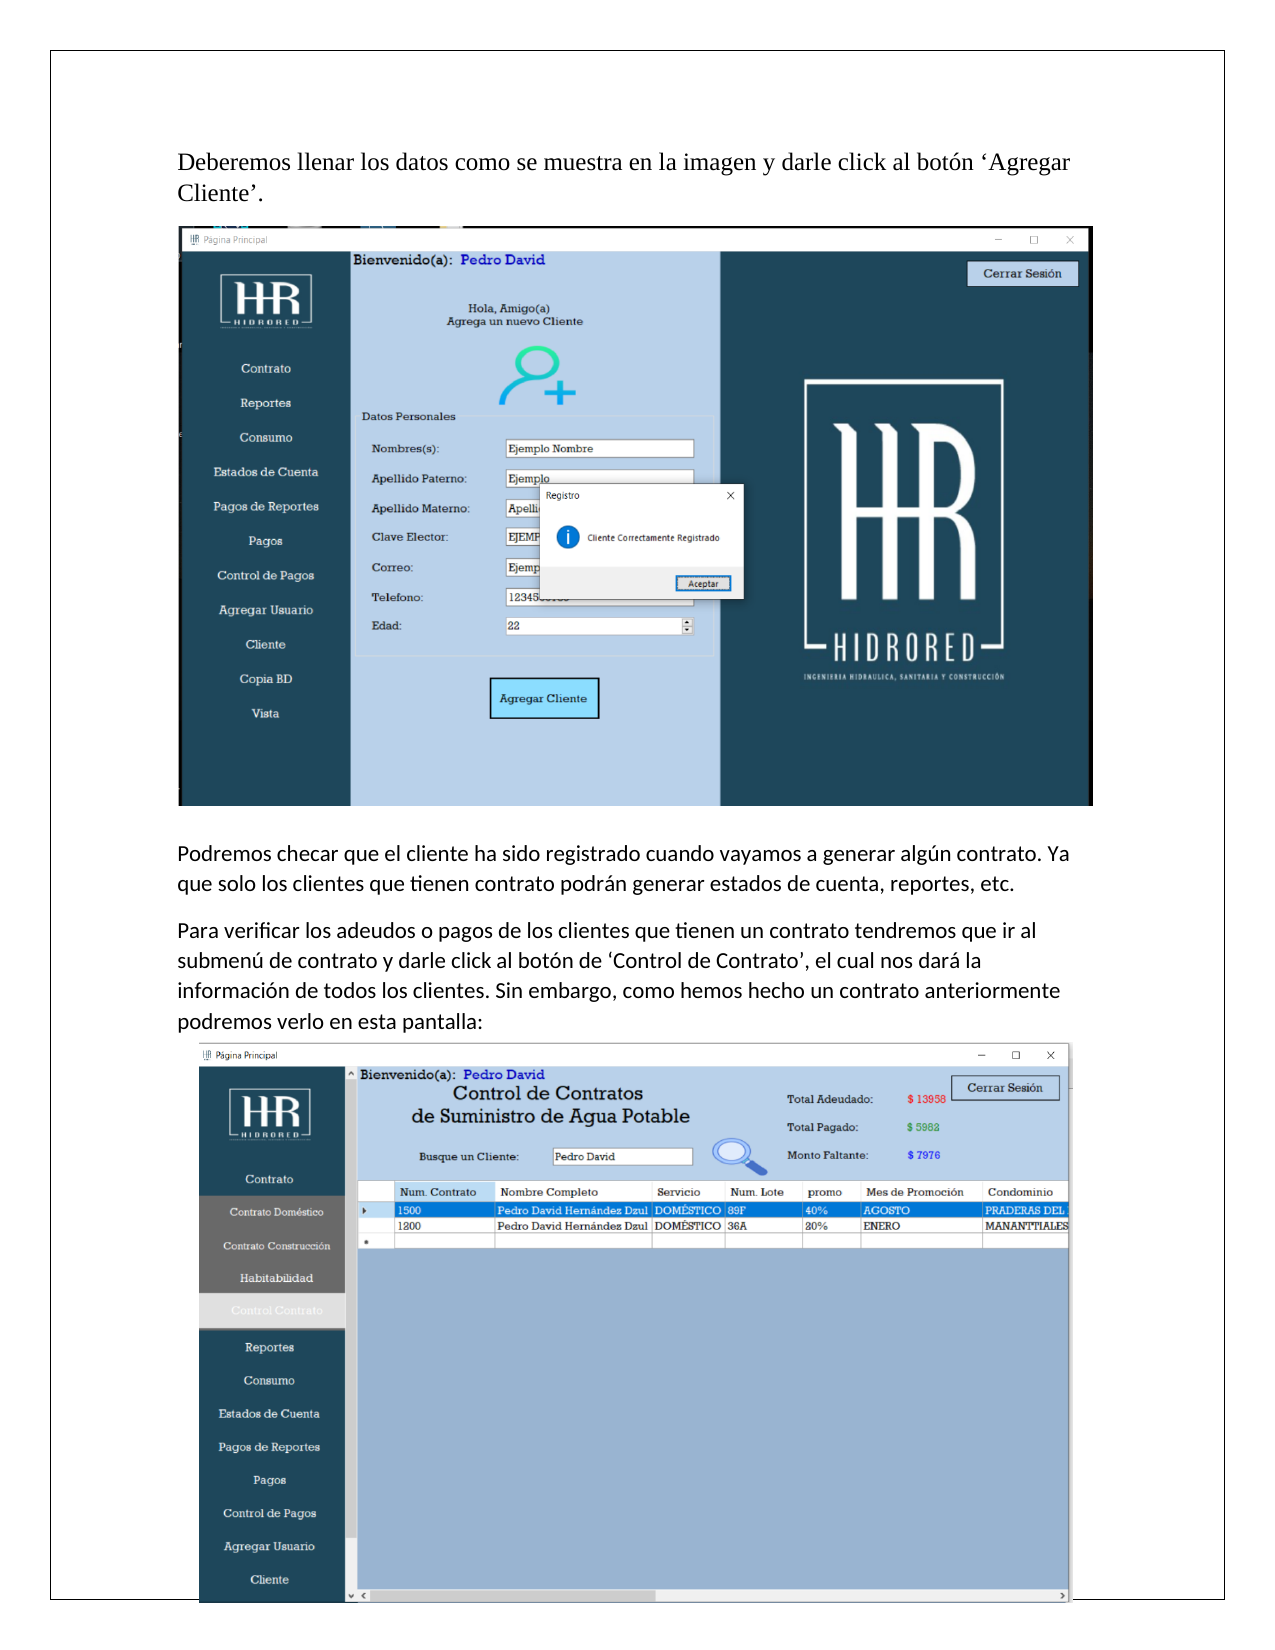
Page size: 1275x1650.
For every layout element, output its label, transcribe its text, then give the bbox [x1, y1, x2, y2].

text Deberemos llenar los datos como se muestra en la imagen y darle click al botón ‘Agregar Cliente’. [177, 147, 1098, 207]
text Para verificar los adeudos o pagos de los clientes que tienen un contrato tendremos que ir al submenú de contrato y darle click al botón de ‘Control de Contrato’, el cual nos dará la información de todos los clientes. Sin embargo, como hemos hecho un contrato anteriormente podremos verlo en esta pantalla: [177, 916, 1098, 1035]
picture [197, 1042, 1078, 1551]
picture [177, 226, 1092, 804]
